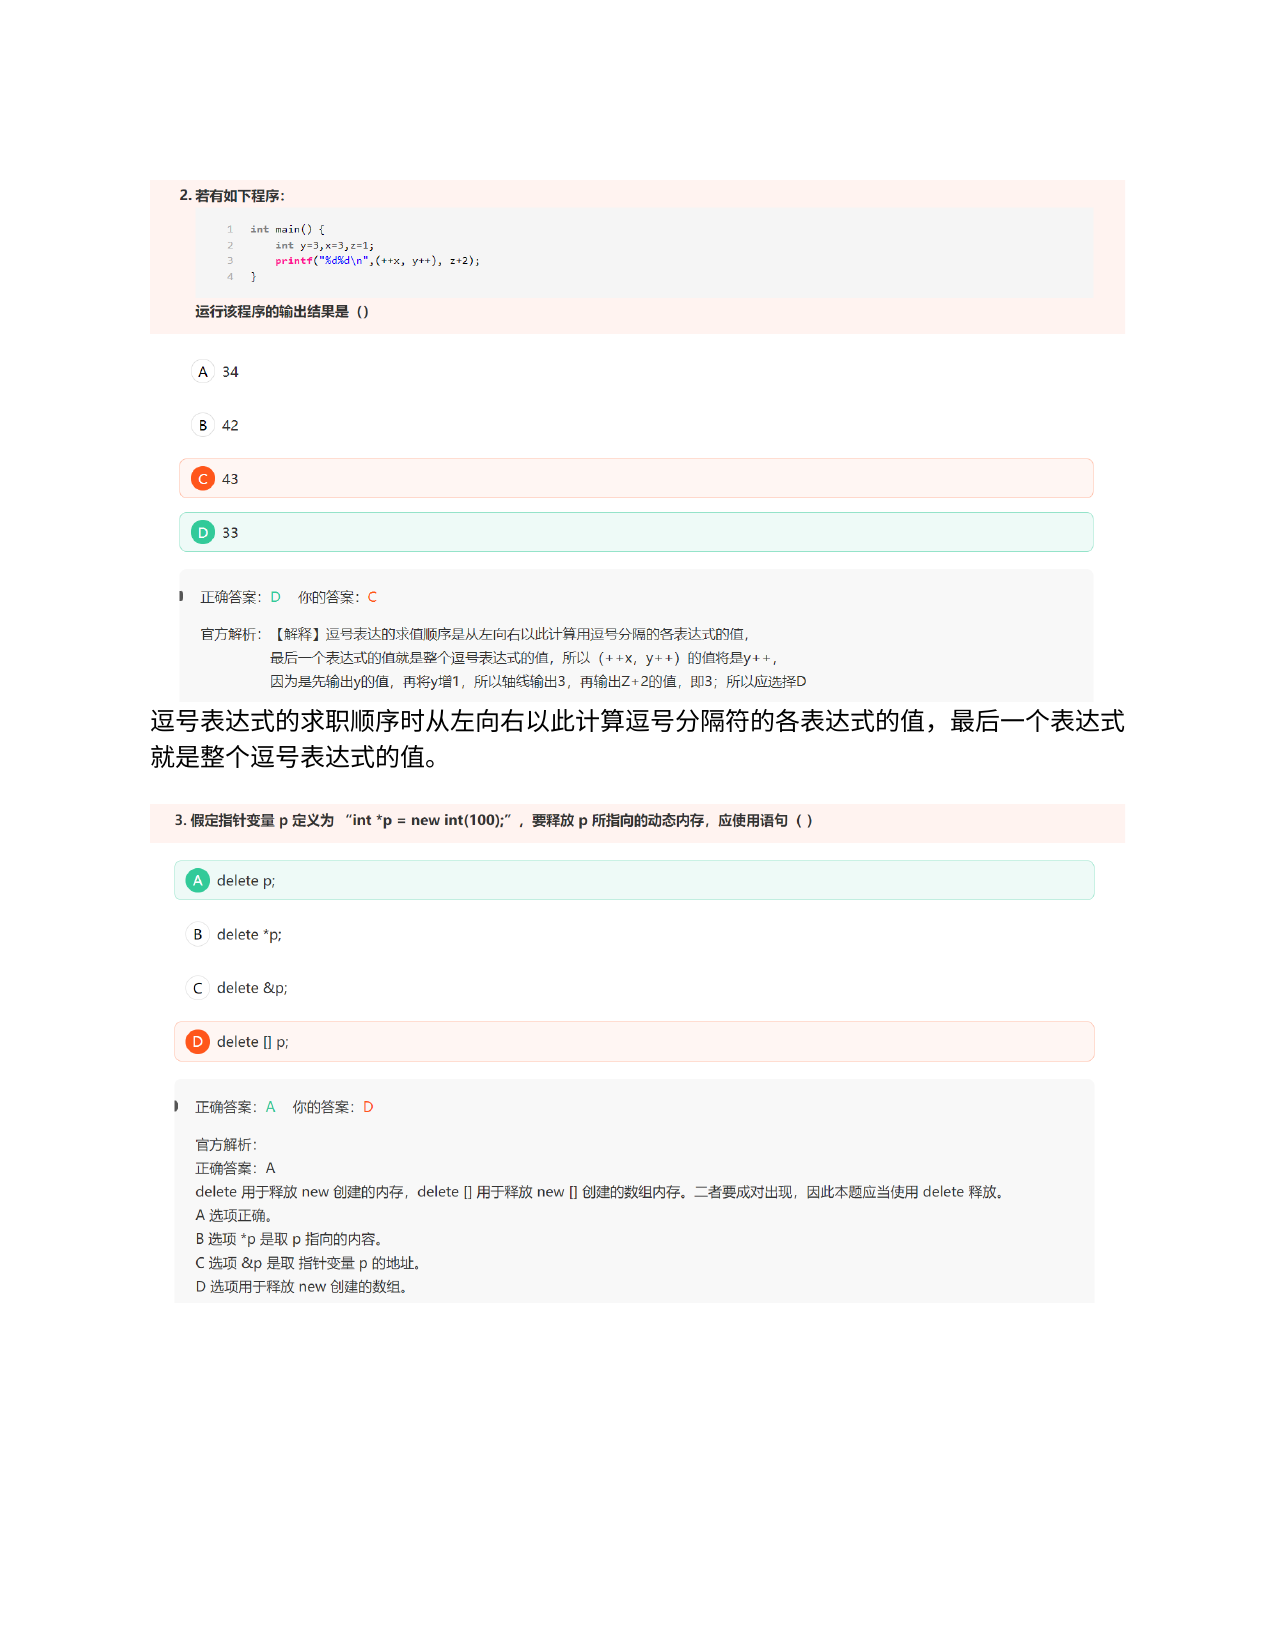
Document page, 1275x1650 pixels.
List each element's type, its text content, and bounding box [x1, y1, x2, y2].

picture [150, 180, 1125, 702]
text 逗号表达式的求职顺序时从左向右以此计算逗号分隔符的各表达式的值，最后一个表达式就是整个逗号表达式的值。 [150, 702, 1125, 774]
picture [150, 804, 1125, 1303]
